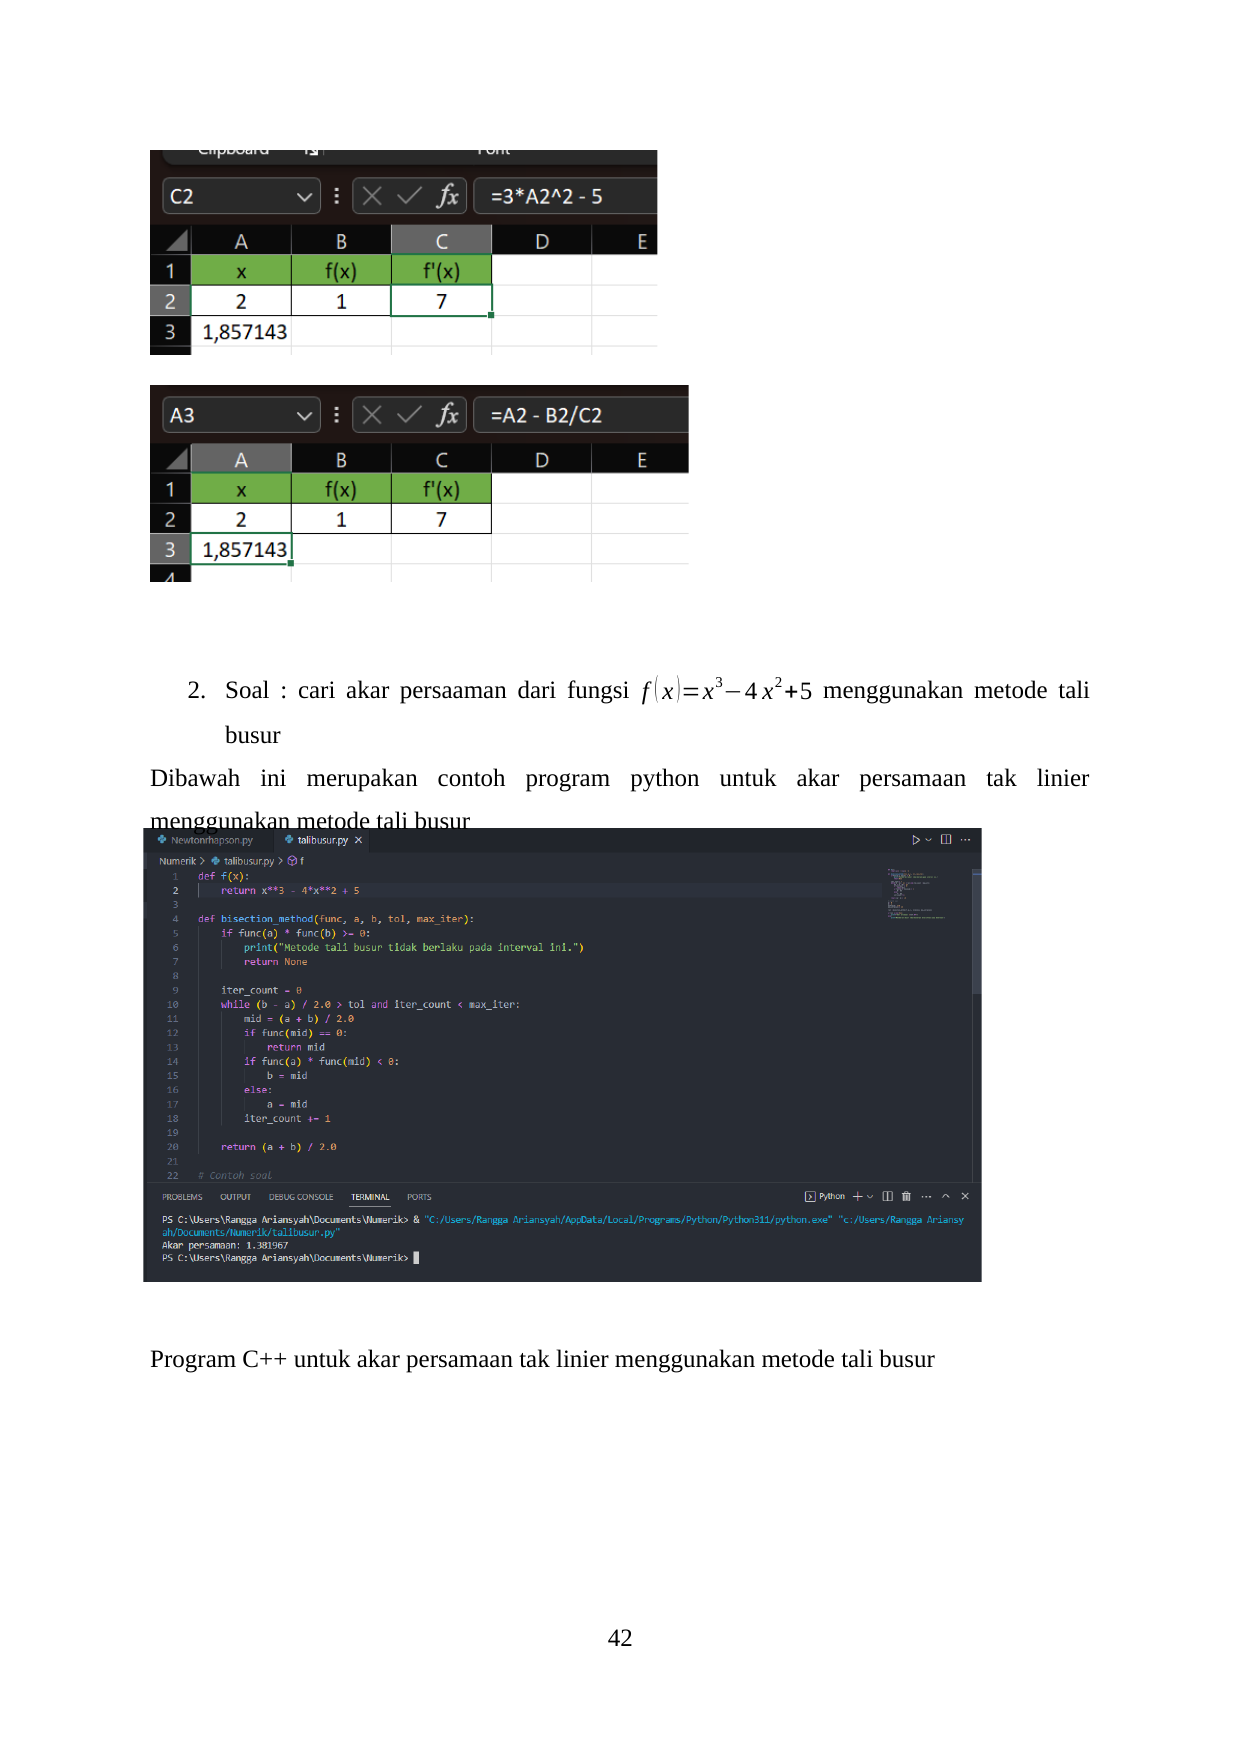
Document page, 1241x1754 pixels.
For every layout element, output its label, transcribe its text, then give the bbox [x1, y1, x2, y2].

text Program C++ untuk akar persamaan tak linier menggunakan metode tali busur [150, 1344, 1090, 1373]
text Dibawah ini merupakan contoh program python untuk akar persamaan tak linier menggunakan metode tali busur [150, 763, 1090, 835]
picture [143, 828, 982, 1282]
list Soal : cari akar persaaman dari fungsi menggunakan metode tali busur [187, 673, 1090, 749]
picture [150, 150, 658, 355]
picture [150, 385, 689, 582]
